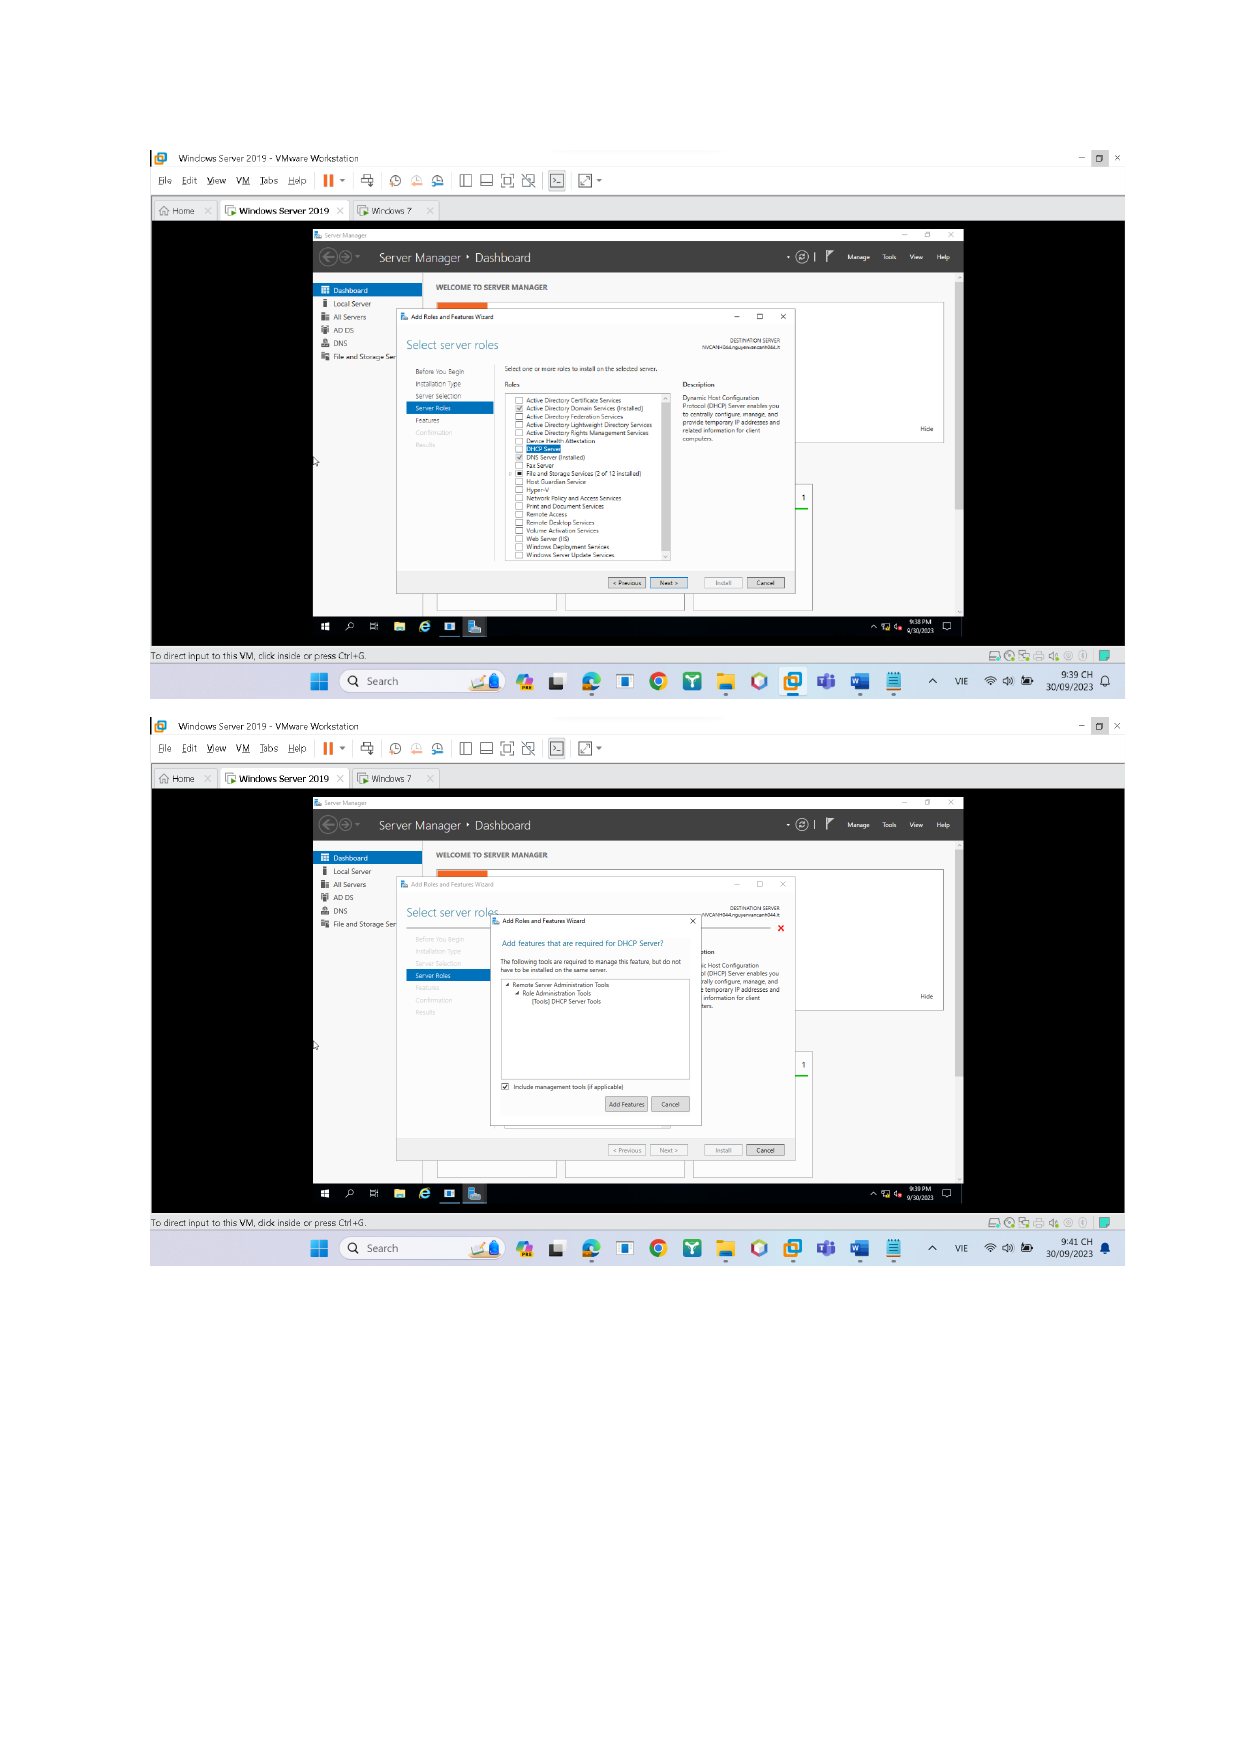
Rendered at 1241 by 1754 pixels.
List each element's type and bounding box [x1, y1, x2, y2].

picture [150, 150, 1125, 699]
picture [150, 717, 1125, 1266]
